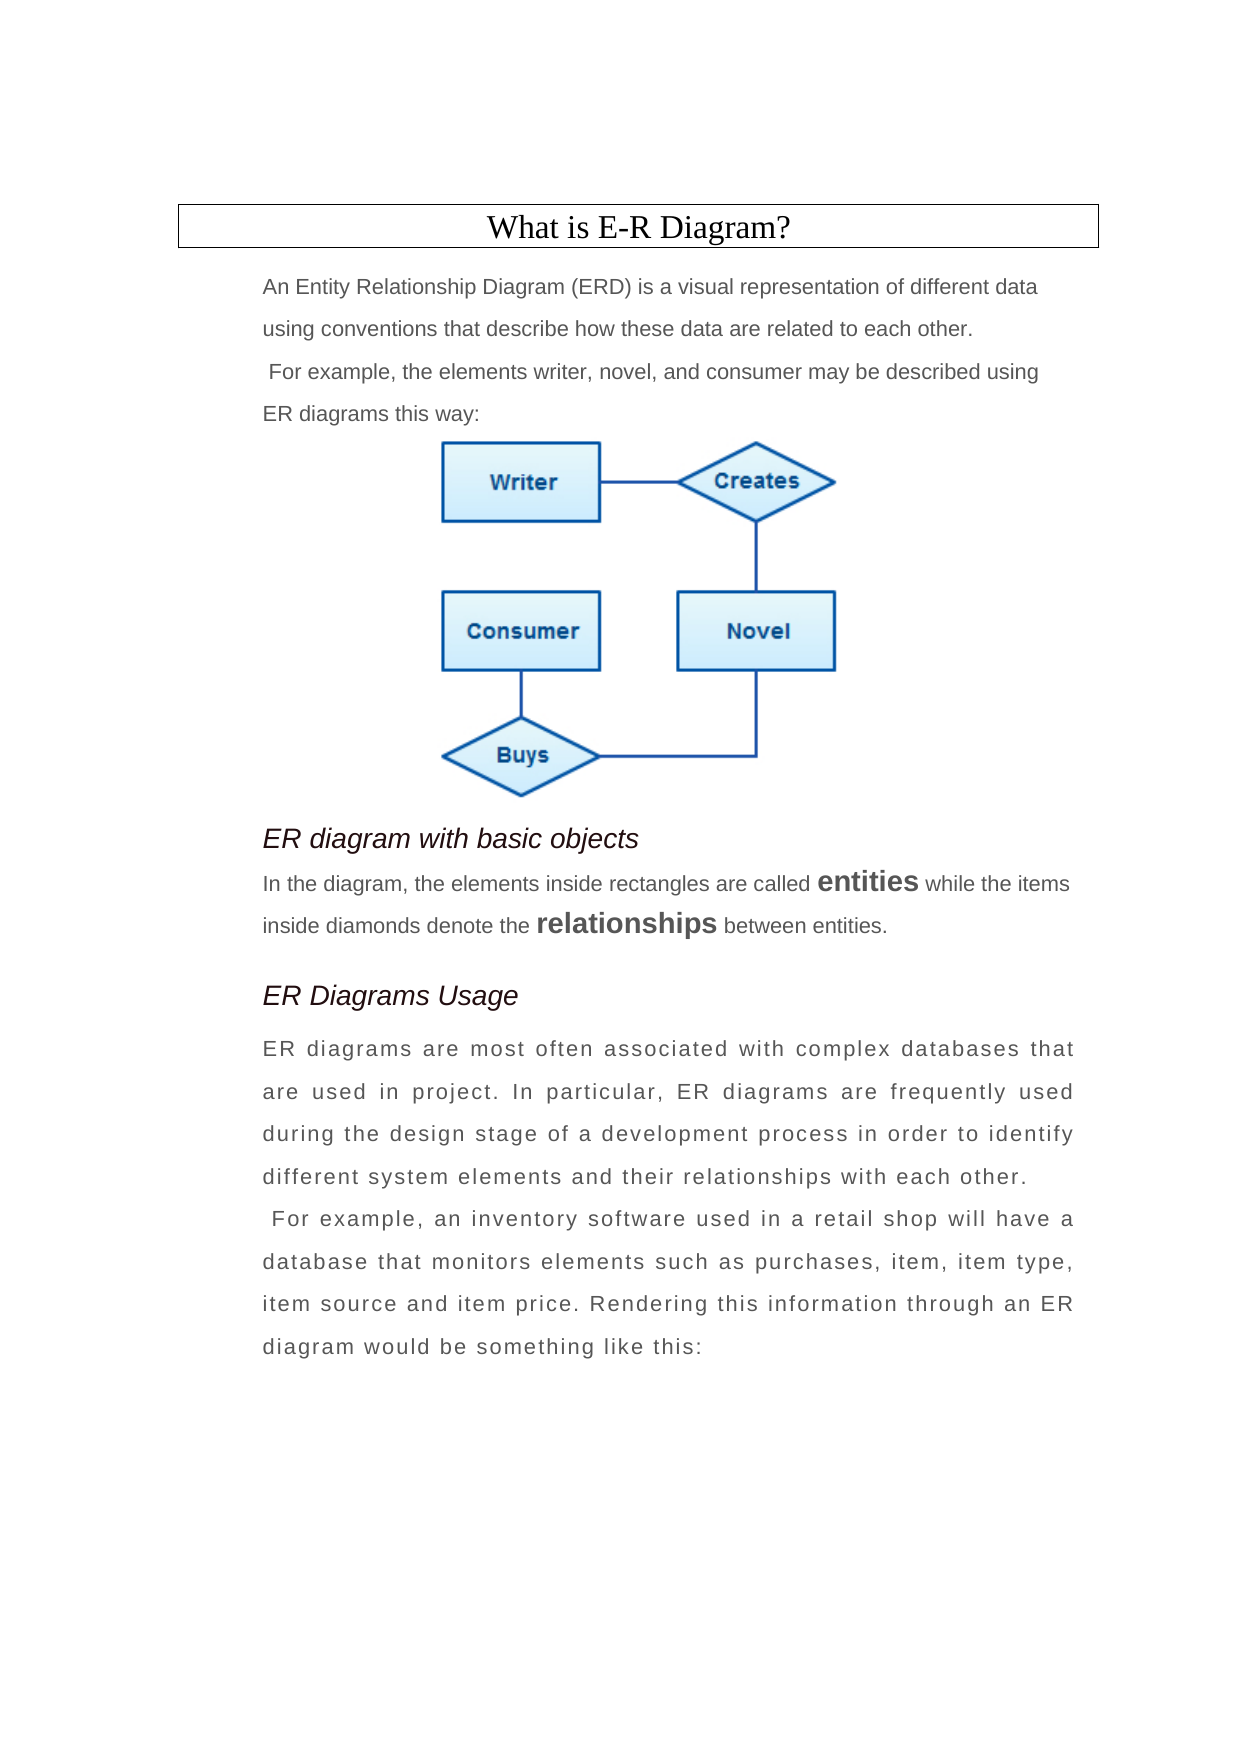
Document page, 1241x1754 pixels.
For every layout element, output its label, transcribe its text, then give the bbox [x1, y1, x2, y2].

picture [426, 426, 852, 813]
text ER Diagrams Usage [262, 968, 1074, 1011]
text An Entity Relationship Diagram (ERD) is a visual representation of different data using conventions that describe how these data are related to each other. [262, 256, 1074, 341]
text ER diagrams are most often associated with complex databases that are used in project. In particular, ER diagrams are frequently used during the design stage of a development process in order to identify different system elements and their relationships with each other. [262, 1019, 1074, 1189]
text For example, an inventory software used in a retail shop will have a database that monitors elements such as purchases, item, item type, item source and item price. Rendering this information through an ER diagram would be something like this: [262, 1189, 1074, 1359]
text In the diagram, the elements inside rectangles are called entities while the items inside diamonds denote the relationships between entities. [262, 855, 1074, 940]
subtitle What is E-R Diagram? [179, 205, 1098, 247]
text ER diagram with basic objects [262, 812, 1074, 855]
text For example, the elements writer, novel, and consumer may be described using ER diagrams this way: [262, 341, 1074, 426]
